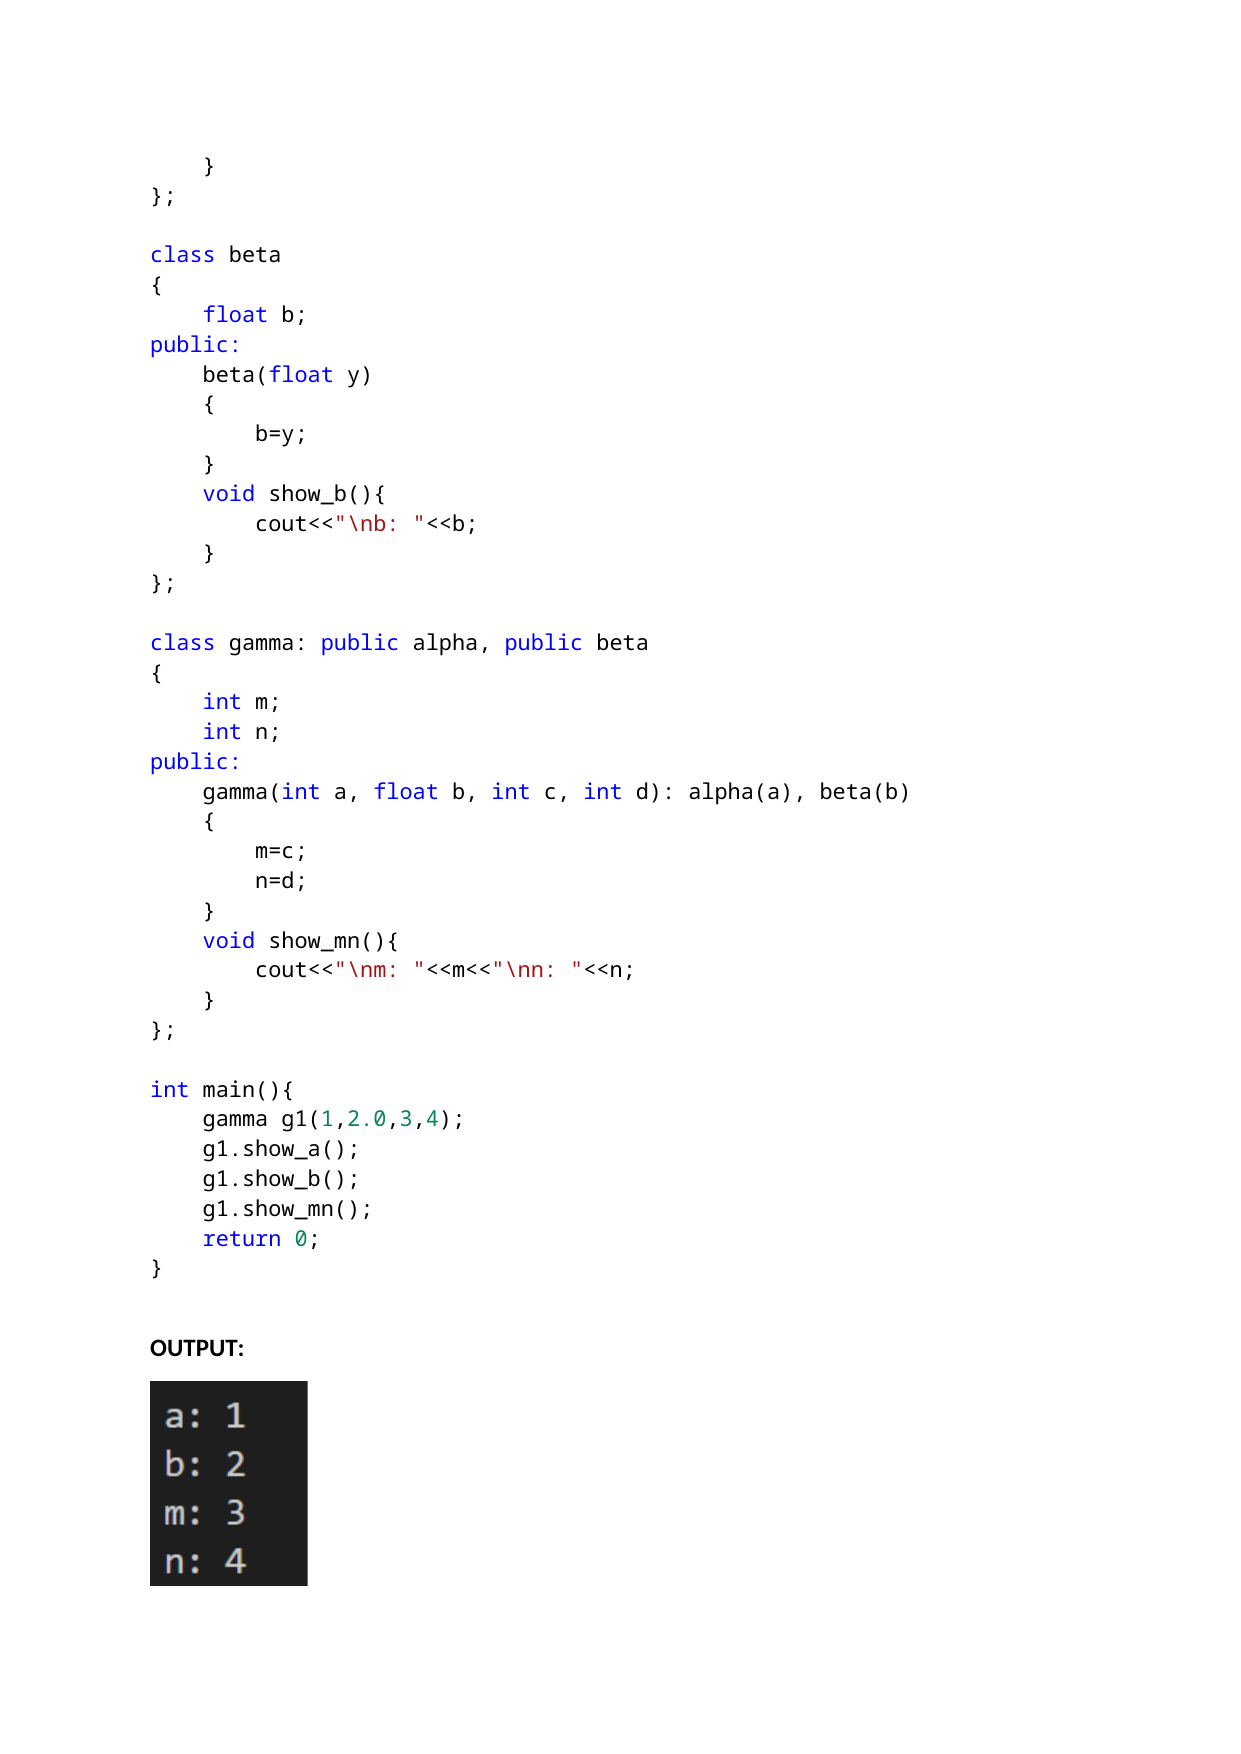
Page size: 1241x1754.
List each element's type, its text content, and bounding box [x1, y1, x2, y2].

text }; [150, 180, 1090, 209]
text beta(float y) [150, 358, 1090, 388]
picture [150, 1381, 308, 1586]
text } [150, 895, 1090, 924]
text gamma(int a, float b, int c, int d): alpha(a), beta(b) [150, 776, 1090, 805]
text }; [150, 1014, 1090, 1044]
text class beta [150, 239, 1090, 269]
text }; [150, 567, 1090, 597]
text cout<<"\nm: "<<m<<"\nn: "<<n; [150, 954, 1090, 984]
text cout<<"\nb: "<<b; [150, 507, 1090, 537]
text } [150, 984, 1090, 1014]
text public: [150, 746, 1090, 776]
text OUTPUT: [150, 1332, 1090, 1362]
text b=y; [150, 418, 1090, 448]
text } [150, 1252, 1090, 1282]
text class gamma: public alpha, public beta [150, 627, 1090, 656]
text } [150, 448, 1090, 478]
text public: [150, 329, 1090, 358]
text gamma g1(1,2.0,3,4); [150, 1103, 1090, 1133]
text void show_b(){ [150, 478, 1090, 507]
text { [150, 656, 1090, 686]
text return 0; [150, 1222, 1090, 1252]
text g1.show_b(); [150, 1163, 1090, 1193]
text } [150, 537, 1090, 567]
text n=d; [150, 865, 1090, 895]
text float b; [150, 299, 1090, 329]
text g1.show_a(); [150, 1133, 1090, 1163]
text { [150, 269, 1090, 299]
text int n; [150, 716, 1090, 746]
text { [150, 388, 1090, 418]
text g1.show_mn(); [150, 1193, 1090, 1222]
text { [150, 805, 1090, 835]
text int m; [150, 686, 1090, 716]
text } [150, 150, 1090, 180]
text m=c; [150, 835, 1090, 865]
text int main(){ [150, 1073, 1090, 1103]
text void show_mn(){ [150, 924, 1090, 954]
